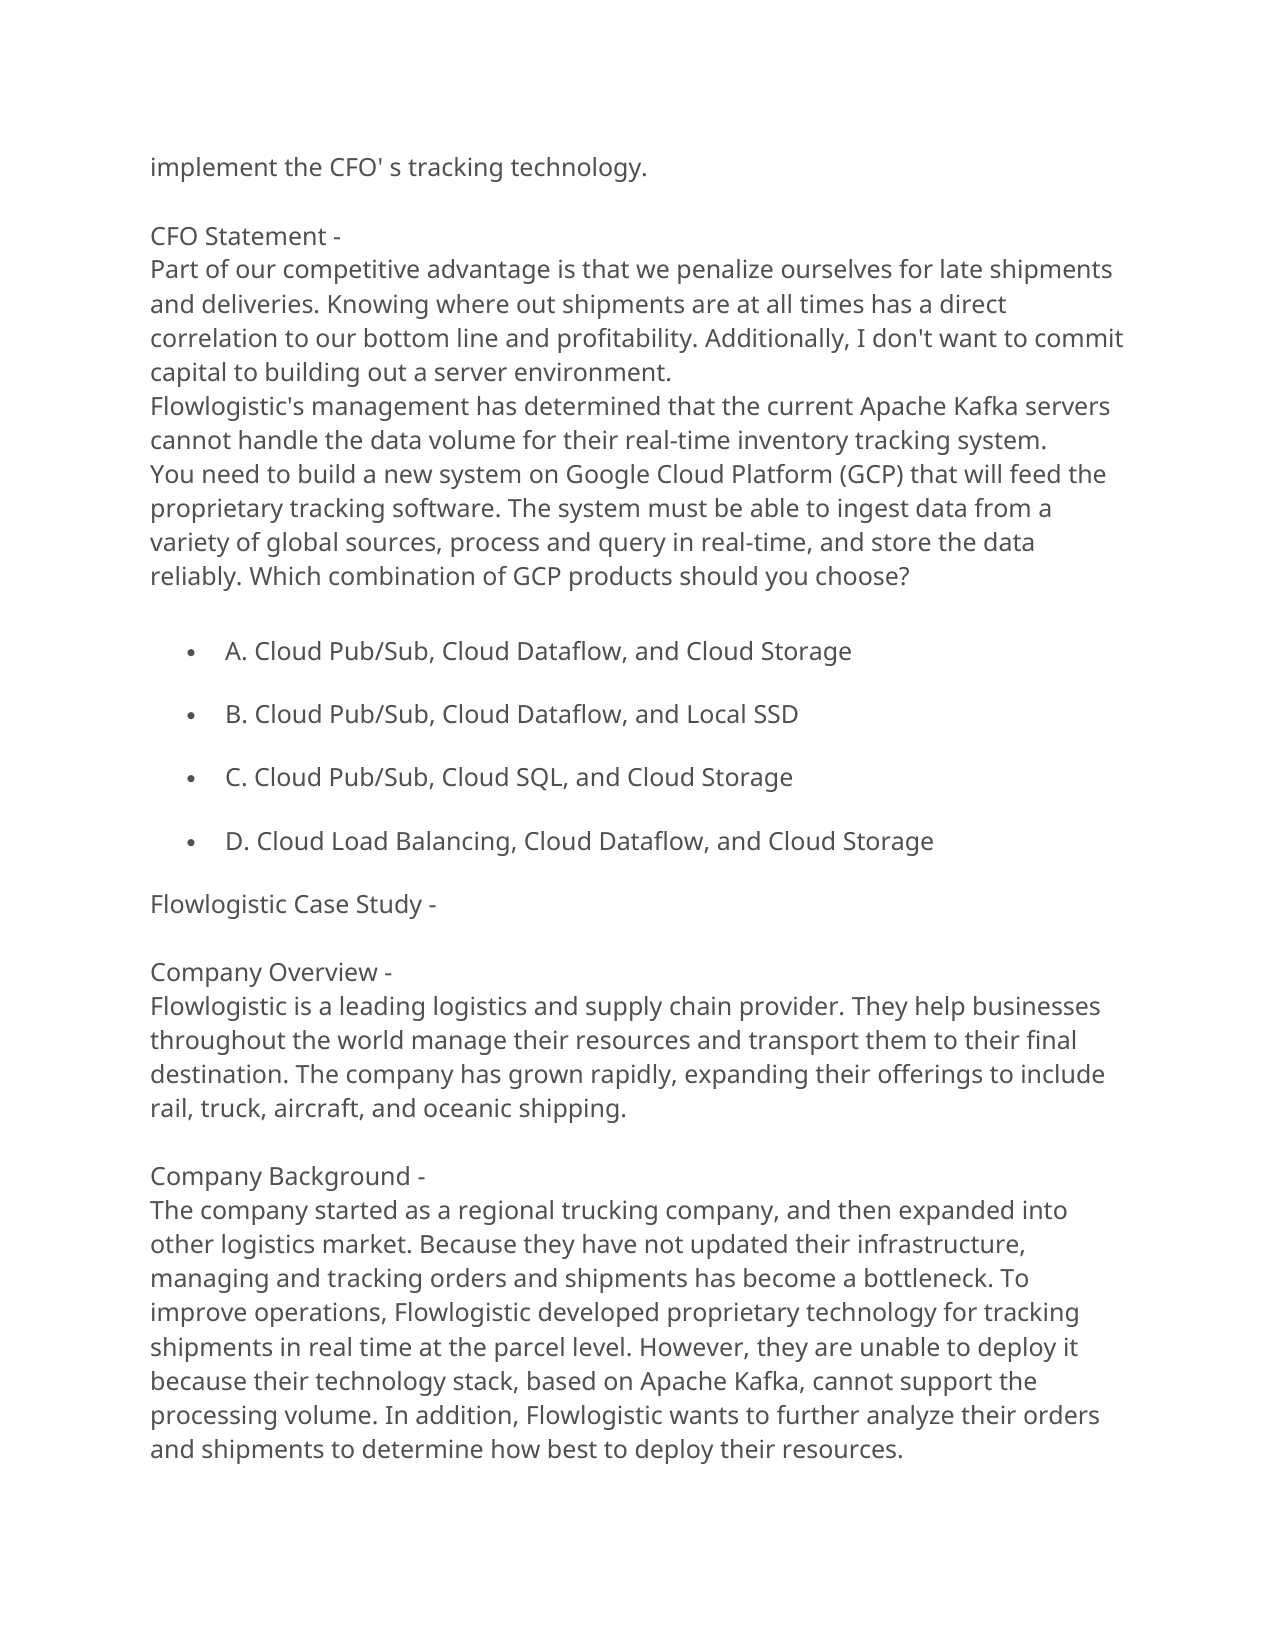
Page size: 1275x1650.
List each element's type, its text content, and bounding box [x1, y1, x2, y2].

list A. Cloud Pub/Sub, Cloud Dataflow, and Cloud Storage [187, 633, 1125, 667]
list D. Cloud Load Balancing, Cloud Dataflow, and Cloud Storage [187, 823, 1125, 857]
list C. Cloud Pub/Sub, Cloud SQL, and Cloud Storage [187, 760, 1125, 794]
list B. Cloud Pub/Sub, Cloud Dataflow, and Local SSD [187, 697, 1125, 731]
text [150, 886, 1125, 1499]
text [150, 150, 1125, 593]
